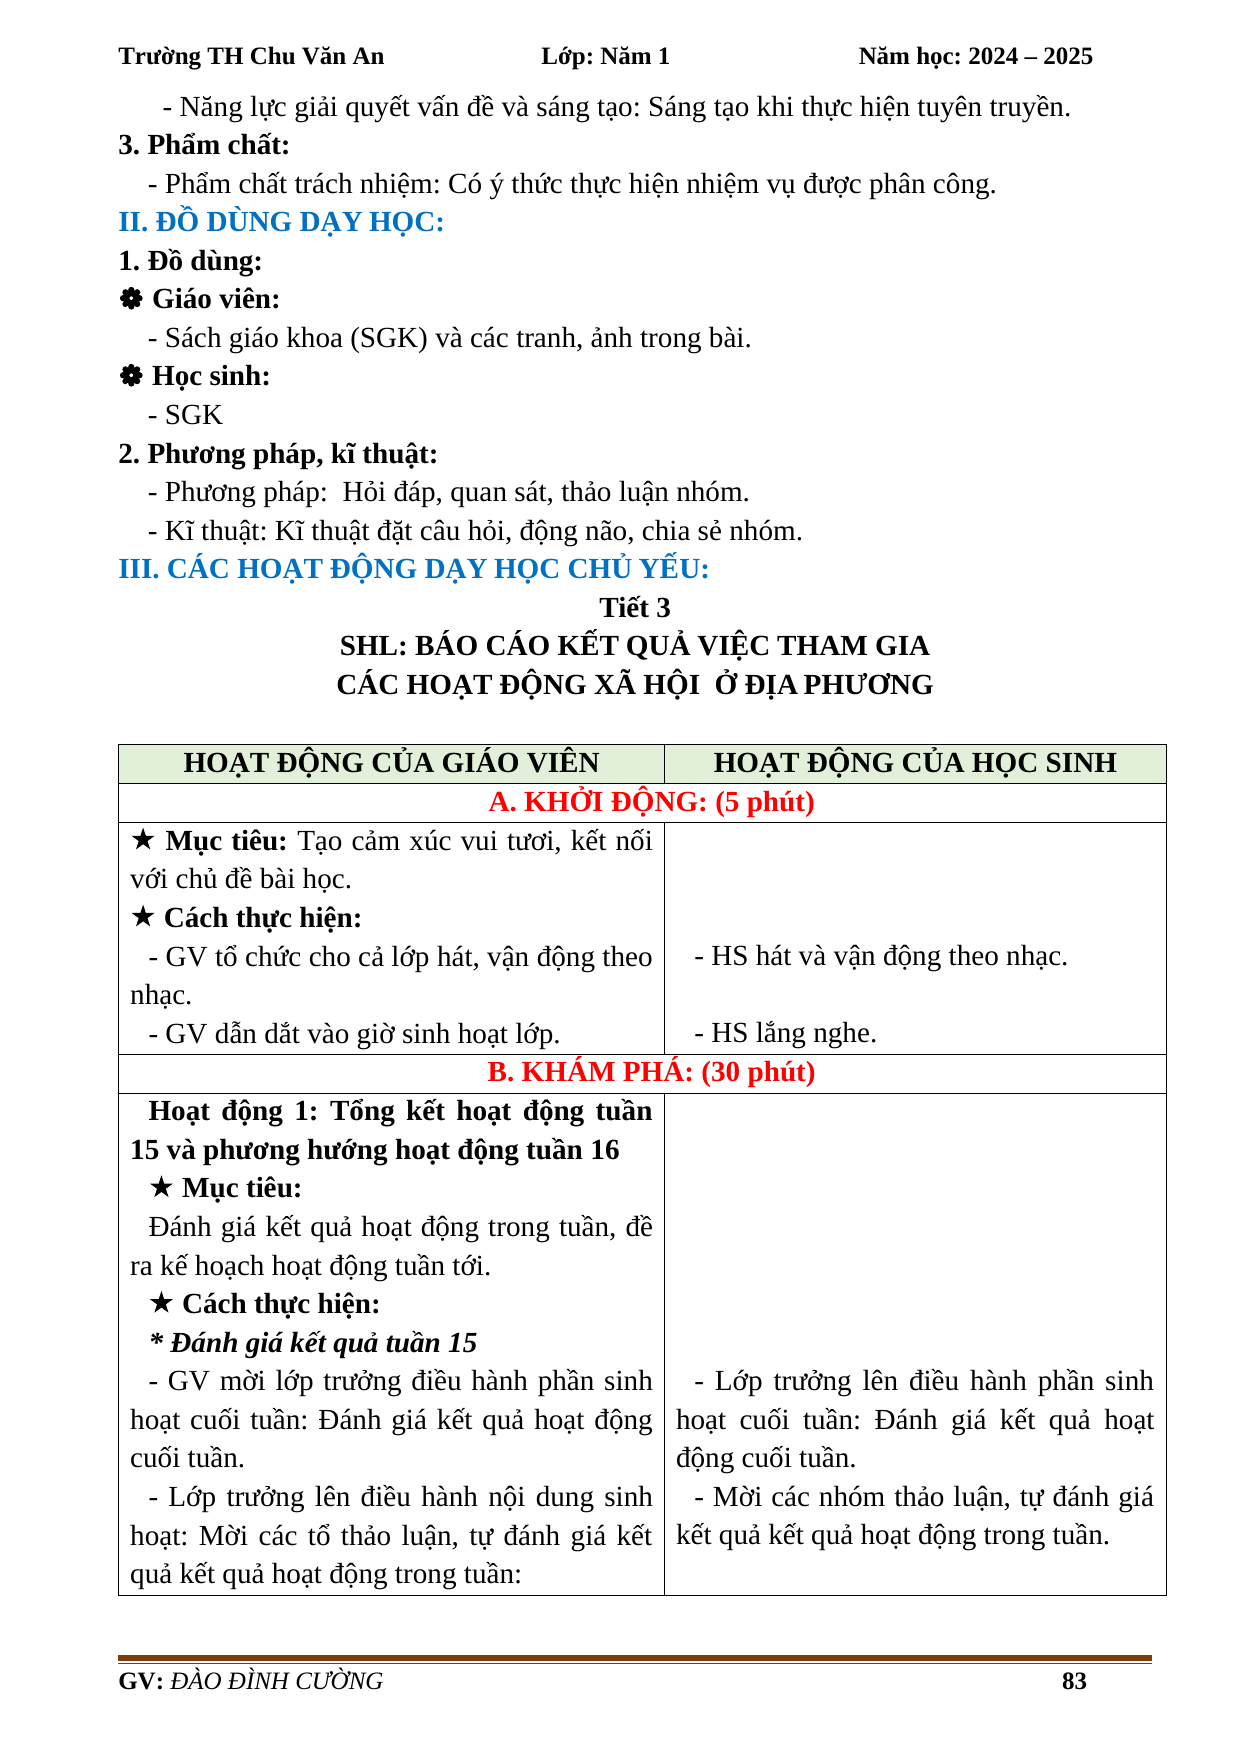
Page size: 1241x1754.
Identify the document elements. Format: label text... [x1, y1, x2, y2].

table_cell B. KHÁM PHÁ: (30 phút) [119, 1055, 1166, 1092]
text - Phương pháp: Hỏi đáp, quan sát, thảo luận nhóm. [148, 474, 1152, 508]
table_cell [665, 1094, 1166, 1594]
text 2. Phương pháp, kĩ thuật: [118, 436, 1152, 469]
table_header HOẠT ĐỘNG CỦA HỌC SINH [665, 745, 1166, 783]
text Học sinh: [118, 358, 1152, 392]
table_cell - HS hát và vận động theo nhạc. - HS lắng nghe. [665, 823, 1166, 1053]
text - Sách giáo khoa (SGK) và các tranh, ảnh trong bài. [148, 320, 1152, 353]
text - Năng lực giải quyết vấn đề và sáng tạo: Sáng tạo khi thực hiện tuyên truyền. [148, 89, 1152, 122]
text - SGK [148, 397, 1152, 431]
text III. CÁC HOẠT ĐỘNG DẠY HỌC CHỦ YẾU: [118, 551, 1152, 585]
text II. ĐỒ DÙNG DẠY HỌC: [118, 204, 1152, 238]
table_cell Mục tiêu: Tạo cảm xúc vui tươi, kết nối với chủ đề bài học. Cách thực hiện: - GV tổ chức cho cả lớp hát, vận động theo nhạc. - GV dẫn dắt vào giờ sinh hoạt lớp. [119, 823, 664, 1053]
table_header HOẠT ĐỘNG CỦA GIÁO VIÊN [119, 745, 664, 783]
text CÁC HOẠT ĐỘNG XÃ HỘI Ở ĐỊA PHƯƠNG [118, 667, 1152, 701]
table_cell A. KHỞI ĐỘNG: (5 phút) [119, 784, 1166, 822]
text Tiết 3 [118, 590, 1152, 623]
text SHL: BÁO CÁO KẾT QUẢ VIỆC THAM GIA [118, 628, 1152, 662]
text 1. Đồ dùng: [118, 243, 1152, 276]
text Giáo viên: [118, 281, 1152, 315]
text - Phẩm chất trách nhiệm: Có ý thức thực hiện nhiệm vụ được phân công. [148, 166, 1152, 199]
text - Kĩ thuật: Kĩ thuật đặt câu hỏi, động não, chia sẻ nhóm. [148, 513, 1152, 546]
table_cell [119, 1094, 664, 1594]
text 3. Phẩm chất: [118, 127, 1152, 161]
